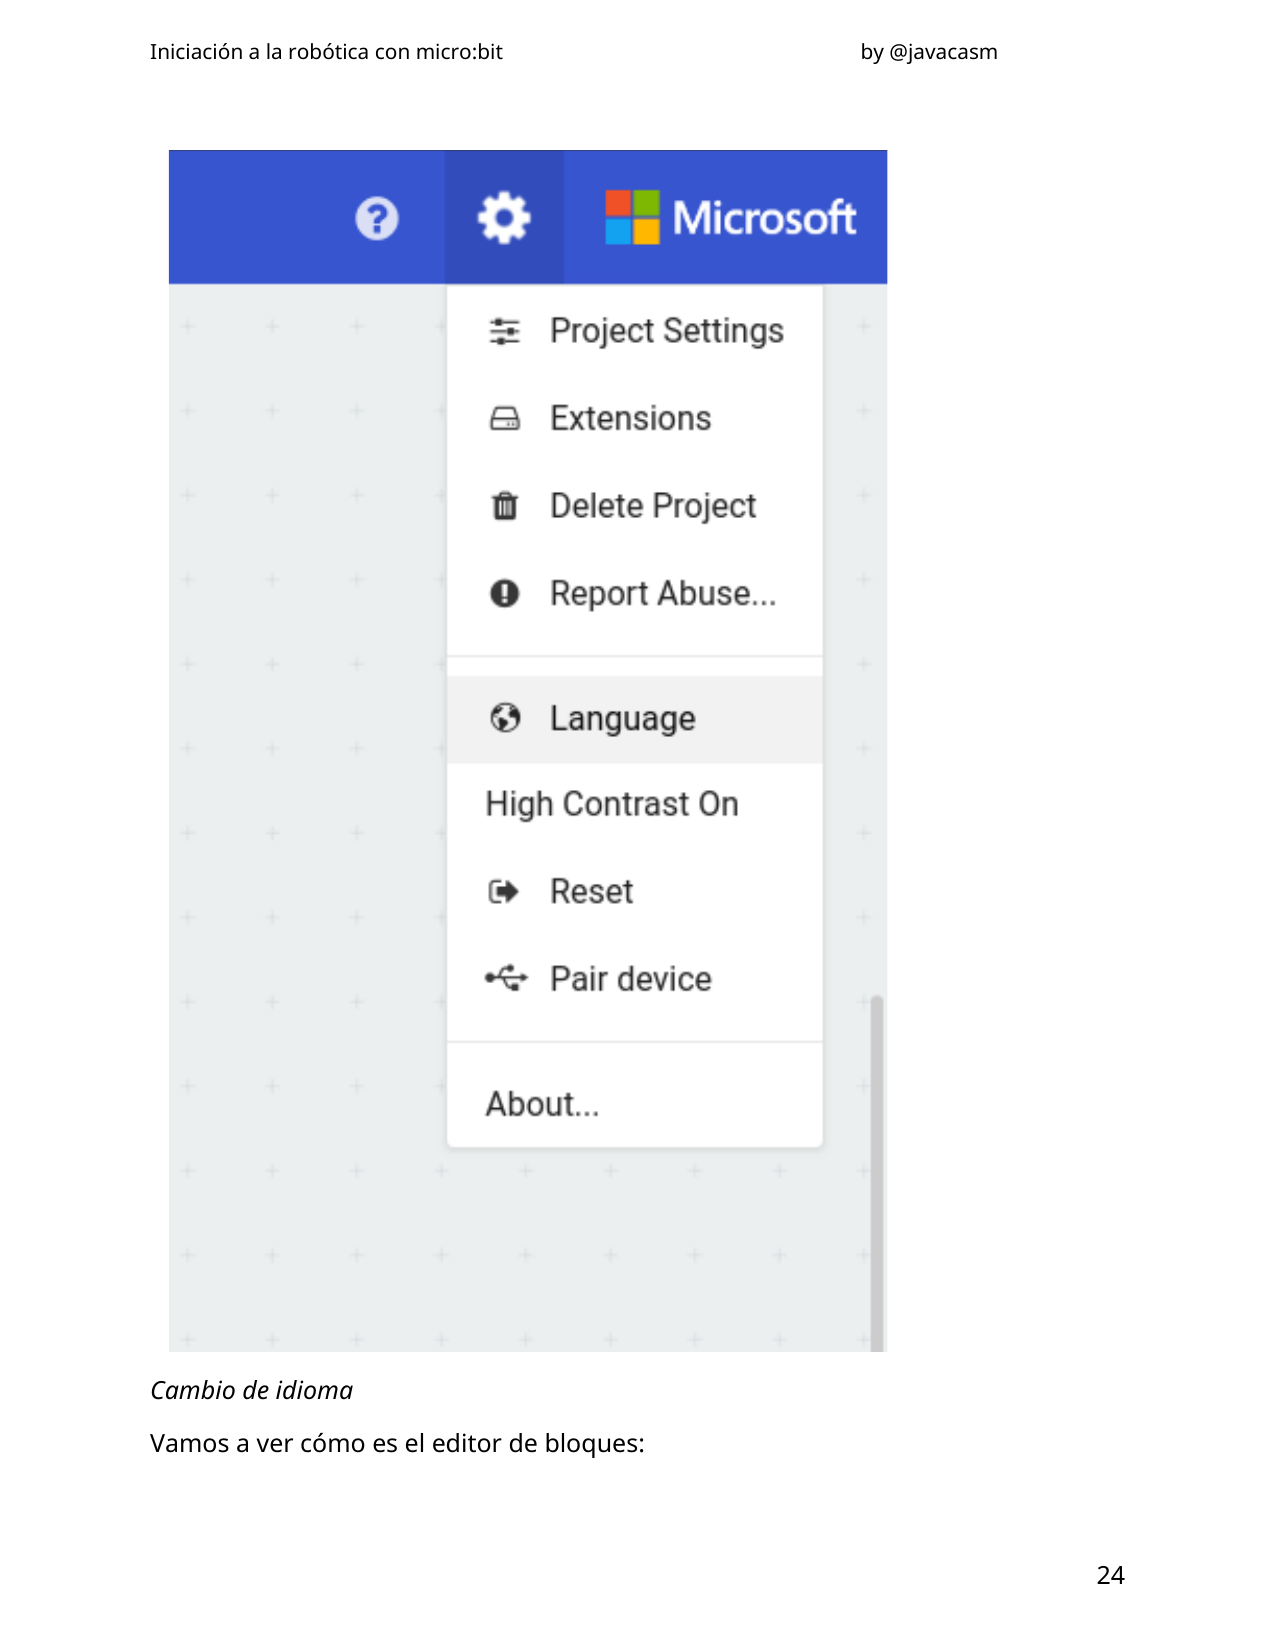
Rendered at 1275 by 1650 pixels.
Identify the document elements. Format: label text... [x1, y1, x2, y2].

text Cambio de idioma [150, 1373, 1125, 1407]
text Vamos a ver cómo es el editor de bloques: [150, 1426, 1125, 1460]
picture [168, 150, 888, 1352]
